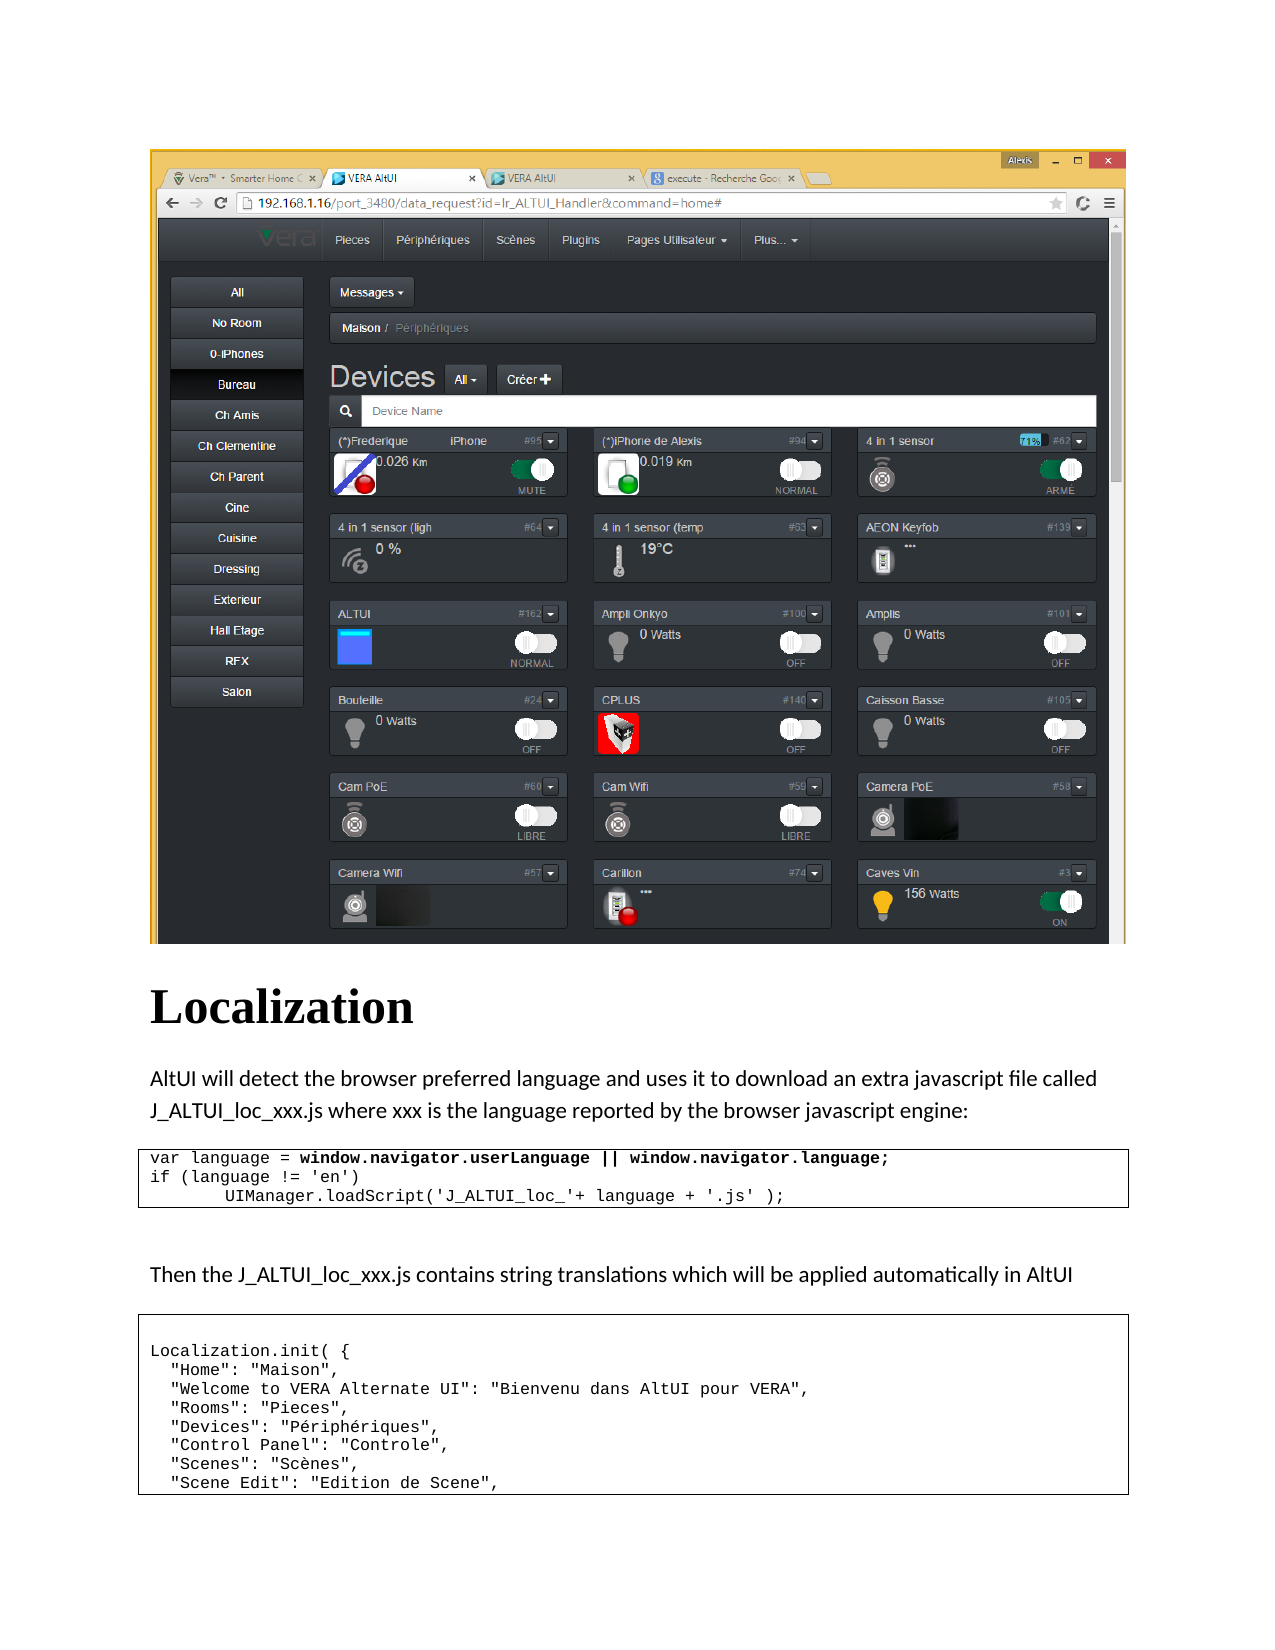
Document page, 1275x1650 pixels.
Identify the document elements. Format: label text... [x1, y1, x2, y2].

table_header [139, 1315, 1128, 1493]
subtitle Localization [150, 977, 1125, 1034]
text AltUI will detect the browser preferred language and uses it to download an extra javascript file called J_ALTUI_loc_xxx.js where xxx is the language reported by the browser javascript engine: [150, 1064, 1125, 1124]
text Then the J_ALTUI_loc_xxx.js contains string translations which will be applied automatically in AltUI [150, 1261, 1125, 1289]
table_header var language = window.navigator.userLanguage || window.navigator.language; if (language != 'en') UIManager.loadScript('J_ALTUI_loc_'+ language + '.js' ); [139, 1150, 1128, 1207]
picture [150, 149, 1126, 944]
